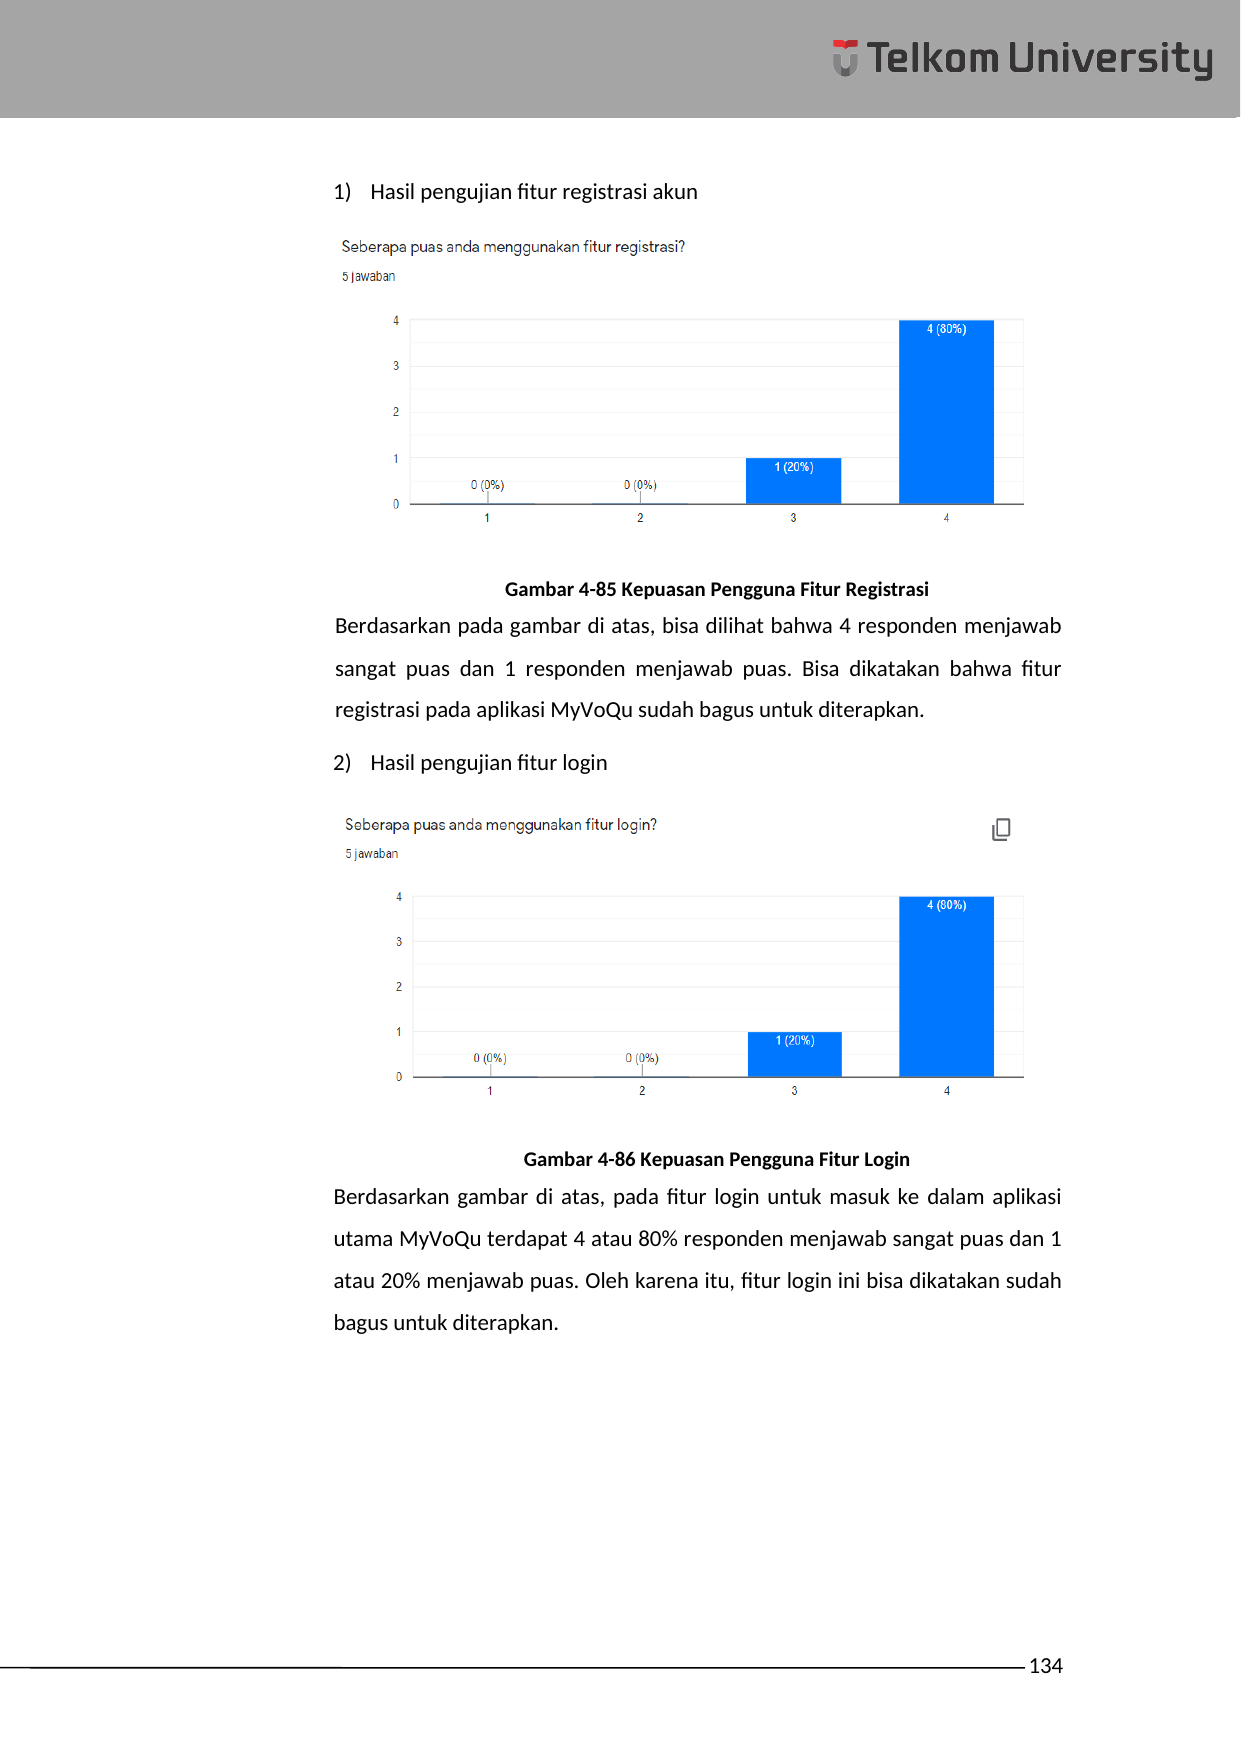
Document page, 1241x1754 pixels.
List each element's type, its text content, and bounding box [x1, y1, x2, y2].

text Berdasarkan pada gambar di atas, bisa dilihat bahwa 4 responden menjawab sangat puas dan 1 responden menjawab puas. Bisa dikatakan bahwa fitur registrasi pada aplikasi MyVoQu sudah bagus untuk diterapkan. [335, 612, 1063, 724]
picture [332, 229, 1029, 552]
picture [833, 40, 1213, 81]
list Hasil pengujian fitur login [333, 748, 1063, 776]
text Berdasarkan gambar di atas, pada fitur login untuk masuk ke dalam aplikasi utama MyVoQu terdapat 4 atau 80% responden menjawab sangat puas dan 1 atau 20% menjawab puas. Oleh karena itu, fitur login ini bisa dikatakan sudah bagus untuk diterapkan. [333, 1182, 1063, 1336]
picture [332, 800, 1029, 1123]
list Hasil pengujian fitur registrasi akun [333, 177, 1063, 205]
